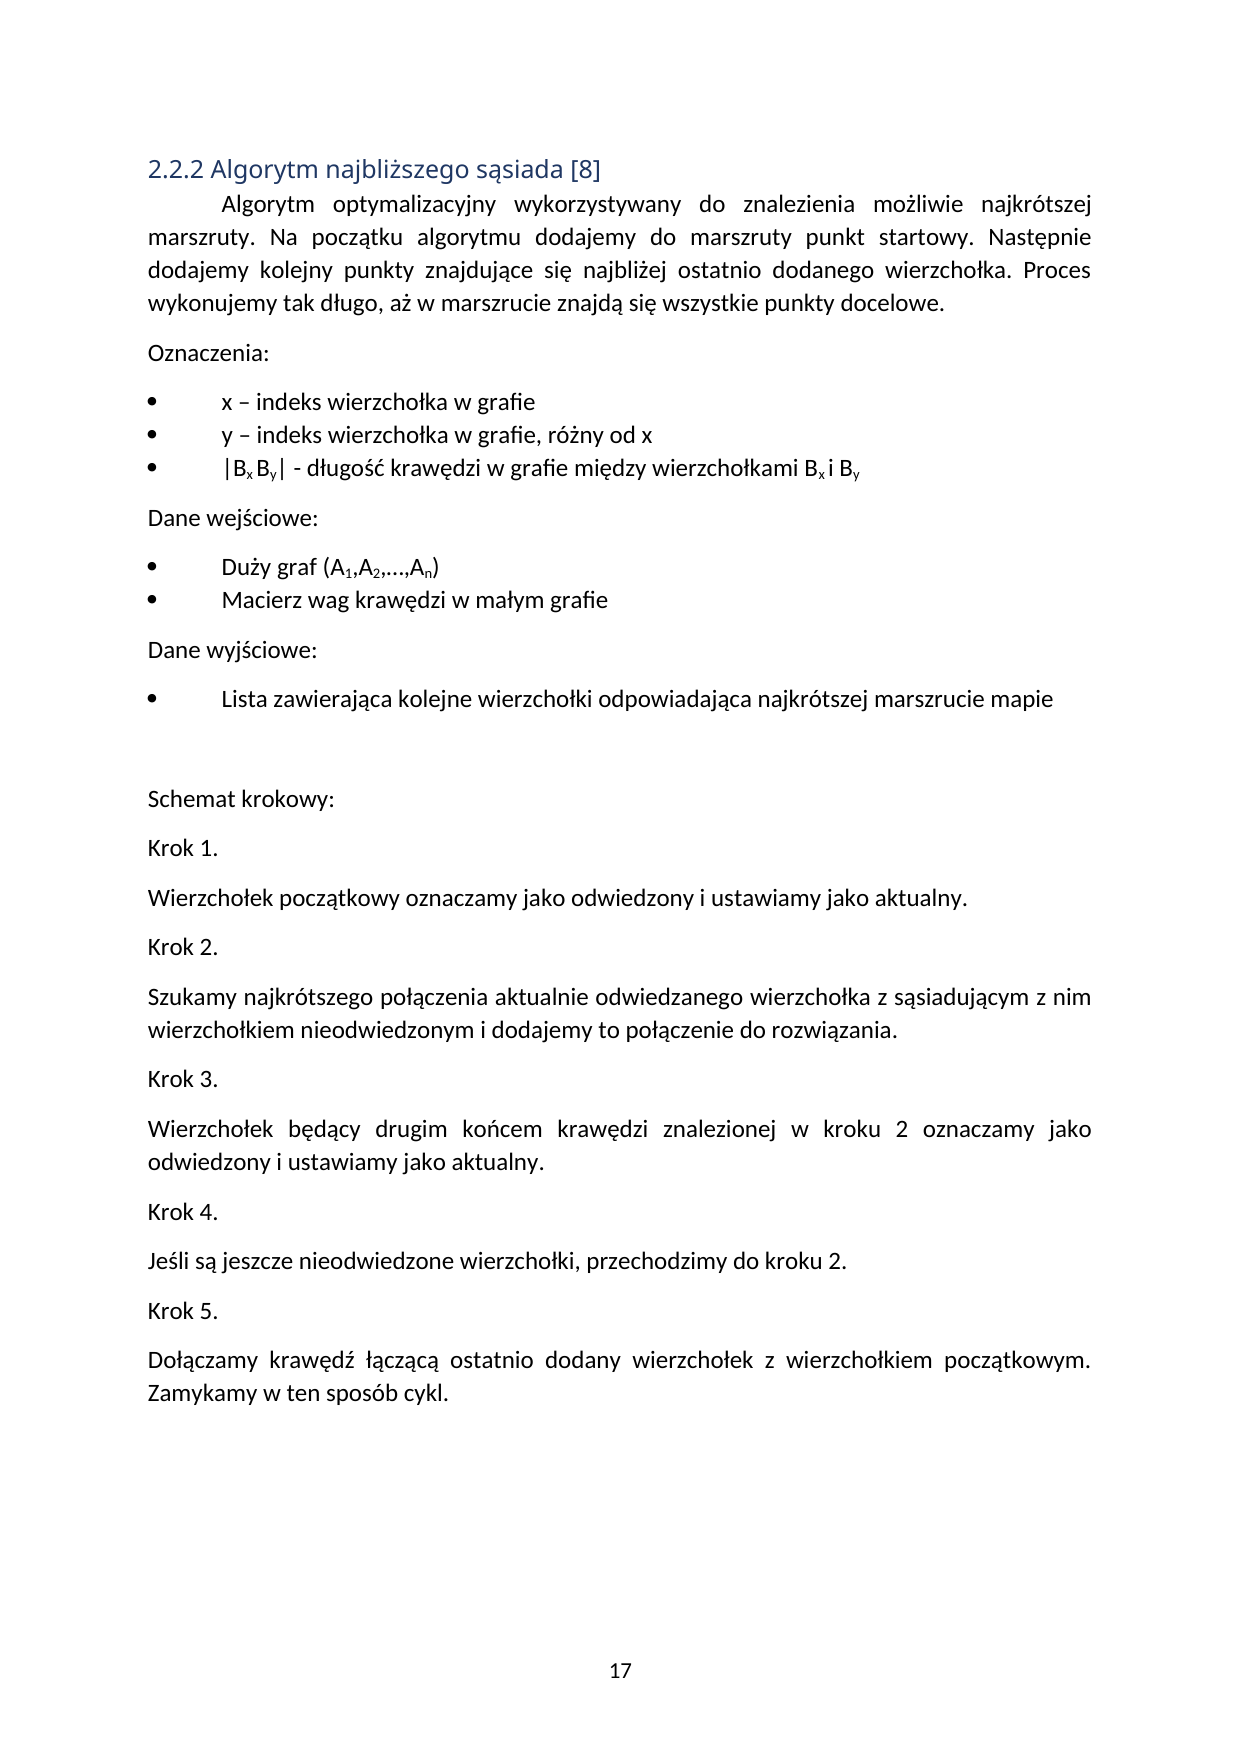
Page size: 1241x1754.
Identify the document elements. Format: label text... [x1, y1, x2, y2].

text Oznaczenia: [148, 337, 1093, 367]
text Krok 4. [148, 1196, 1093, 1226]
text Wierzchołek początkowy oznaczamy jako odwiedzony i ustawiamy jako aktualny. [148, 882, 1093, 912]
text Jeśli są jeszcze nieodwiedzone wierzchołki, przechodzimy do kroku 2. [148, 1245, 1093, 1276]
list Lista zawierająca kolejne wierzchołki odpowiadająca najkrótszej marszrucie mapie [148, 683, 1093, 714]
text Dane wejściowe: [148, 502, 1093, 532]
text Dołączamy krawędź łączącą ostatnio dodany wierzchołek z wierzchołkiem początkowym. Zamykamy w ten sposób cykl. [148, 1344, 1093, 1408]
text Krok 3. [148, 1063, 1093, 1094]
list |Bx By| - długość krawędzi w grafie między wierzchołkami Bx i By [148, 452, 1093, 483]
text Szukamy najkrótszego połączenia aktualnie odwiedzanego wierzchołka z sąsiadującym z nim wierzchołkiem nieodwiedzonym i dodajemy to połączenie do rozwiązania. [148, 981, 1093, 1044]
text Schemat krokowy: [148, 783, 1093, 813]
list y – indeks wierzchołka w grafie, różny od x [148, 419, 1093, 450]
list Macierz wag krawędzi w małym grafie [148, 584, 1093, 615]
subtitle 2.2.2 Algorytm najbliższego sąsiada [8] [148, 152, 1093, 186]
text Krok 5. [148, 1295, 1093, 1325]
text Algorytm optymalizacyjny wykorzystywany do znalezienia możliwie najkrótszej marszruty. Na początku algorytmu dodajemy do marszruty punkt startowy. Następnie dodajemy kolejny punkty znajdujące się najbliżej ostatnio dodanego wierzchołka. Proces wykonujemy tak długo, aż w marszrucie znajdą się wszystkie punkty docelowe. [148, 188, 1093, 318]
list x – indeks wierzchołka w grafie [148, 386, 1093, 417]
text Wierzchołek będący drugim końcem krawędzi znalezionej w kroku 2 oznaczamy jako odwiedzony i ustawiamy jako aktualny. [148, 1113, 1093, 1177]
list Duży graf (A1,A2,…,An) [148, 551, 1093, 582]
text Krok 1. [148, 832, 1093, 863]
text Krok 2. [148, 931, 1093, 962]
text Dane wyjściowe: [148, 634, 1093, 664]
